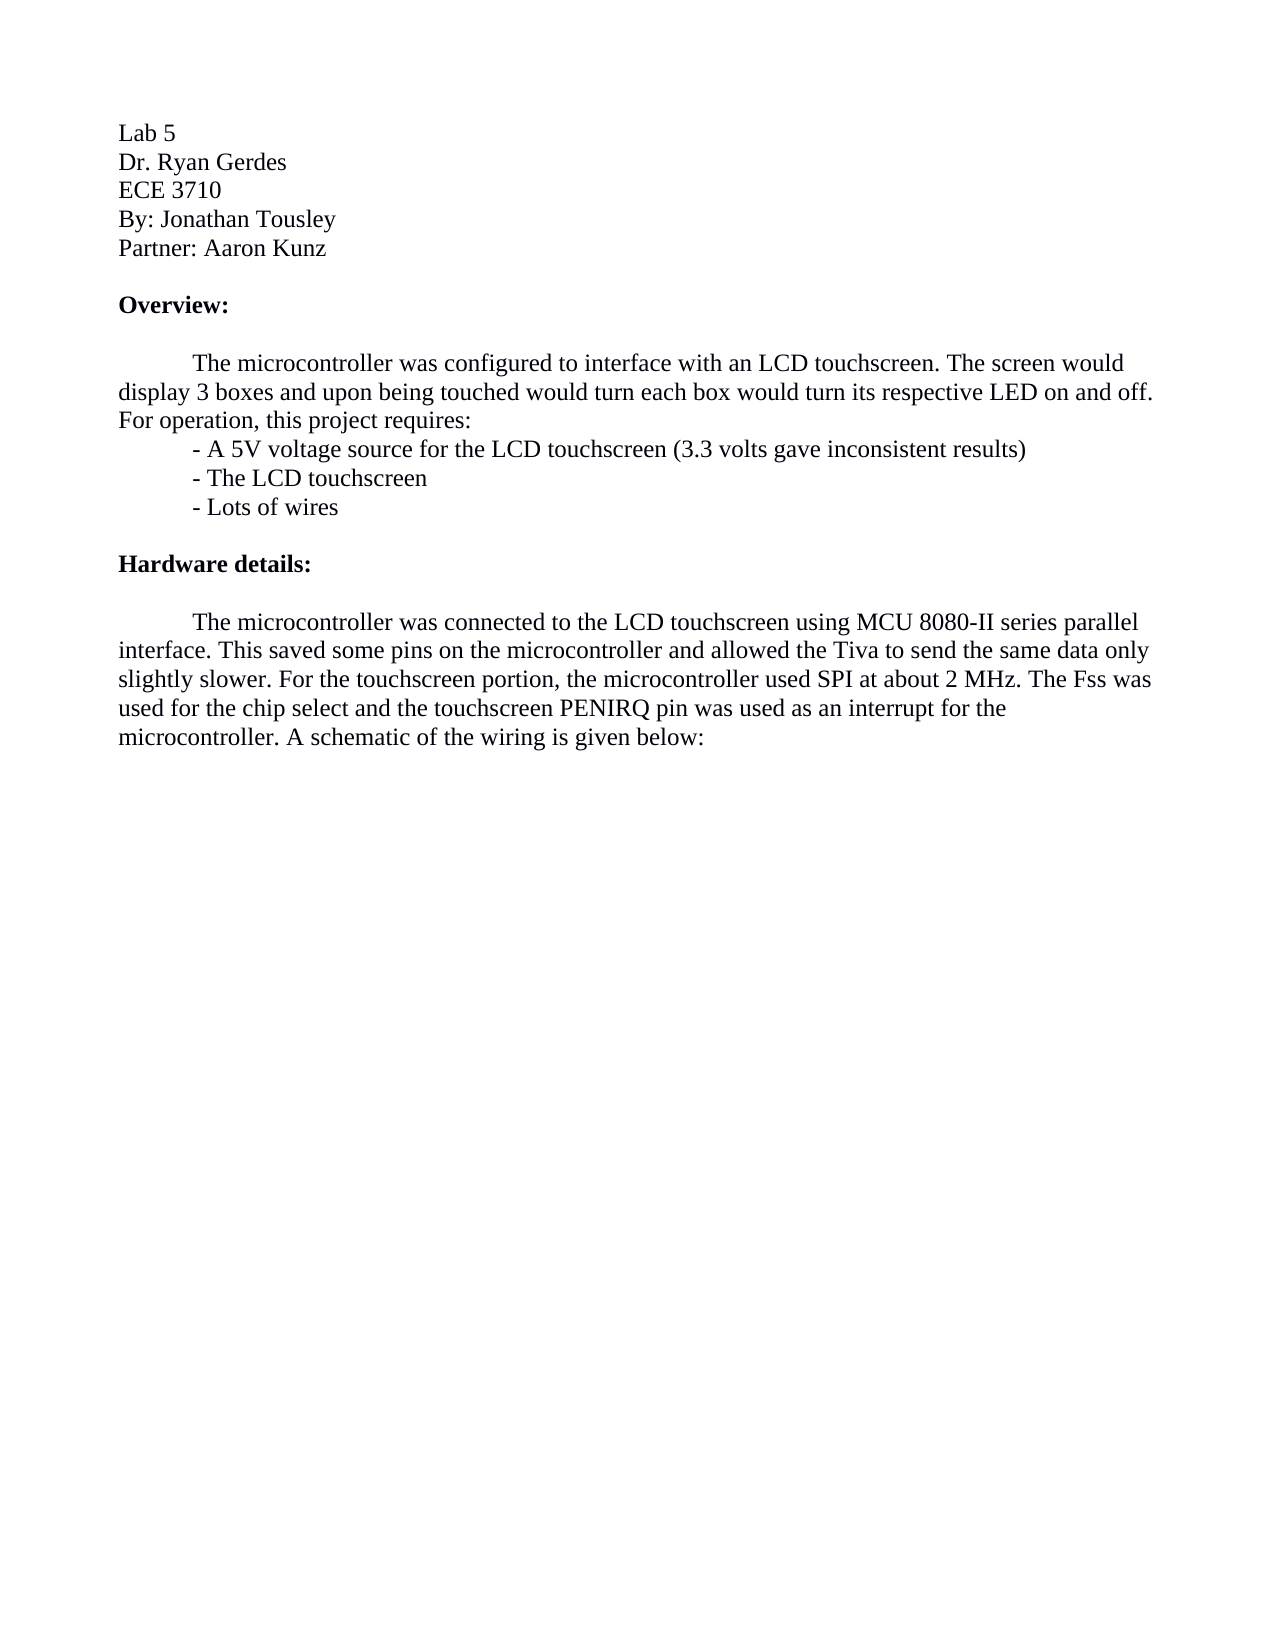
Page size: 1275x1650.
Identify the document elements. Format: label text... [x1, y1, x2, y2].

text Lab 5 [118, 118, 1157, 147]
text Hardware details: [118, 549, 1157, 578]
text - A 5V voltage source for the LCD touchscreen (3.3 volts gave inconsistent results) [118, 434, 1157, 463]
text ECE 3710 [118, 176, 1157, 204]
text By: Jonathan Tousley [118, 204, 1157, 233]
text The microcontroller was connected to the LCD touchscreen using MCU 8080-II series parallel interface. This saved some pins on the microcontroller and allowed the Tiva to send the same data only slightly slower. For the touchscreen portion, the microcontroller used SPI at about 2 MHz. The Fss was used for the chip select and the touchscreen PENIRQ pin was used as an interrupt for the microcontroller. A schematic of the wiring is given below: [118, 607, 1157, 751]
text Overview: [118, 291, 1157, 319]
text - The LCD touchscreen [118, 463, 1157, 492]
text The microcontroller was configured to interface with an LCD touchscreen. The screen would display 3 boxes and upon being touched would turn each box would turn its respective LED on and off. For operation, this project requires: [118, 348, 1157, 434]
text - Lots of wires [118, 492, 1157, 521]
text Partner: Aaron Kunz [118, 233, 1157, 262]
text Dr. Ryan Gerdes [118, 147, 1157, 176]
